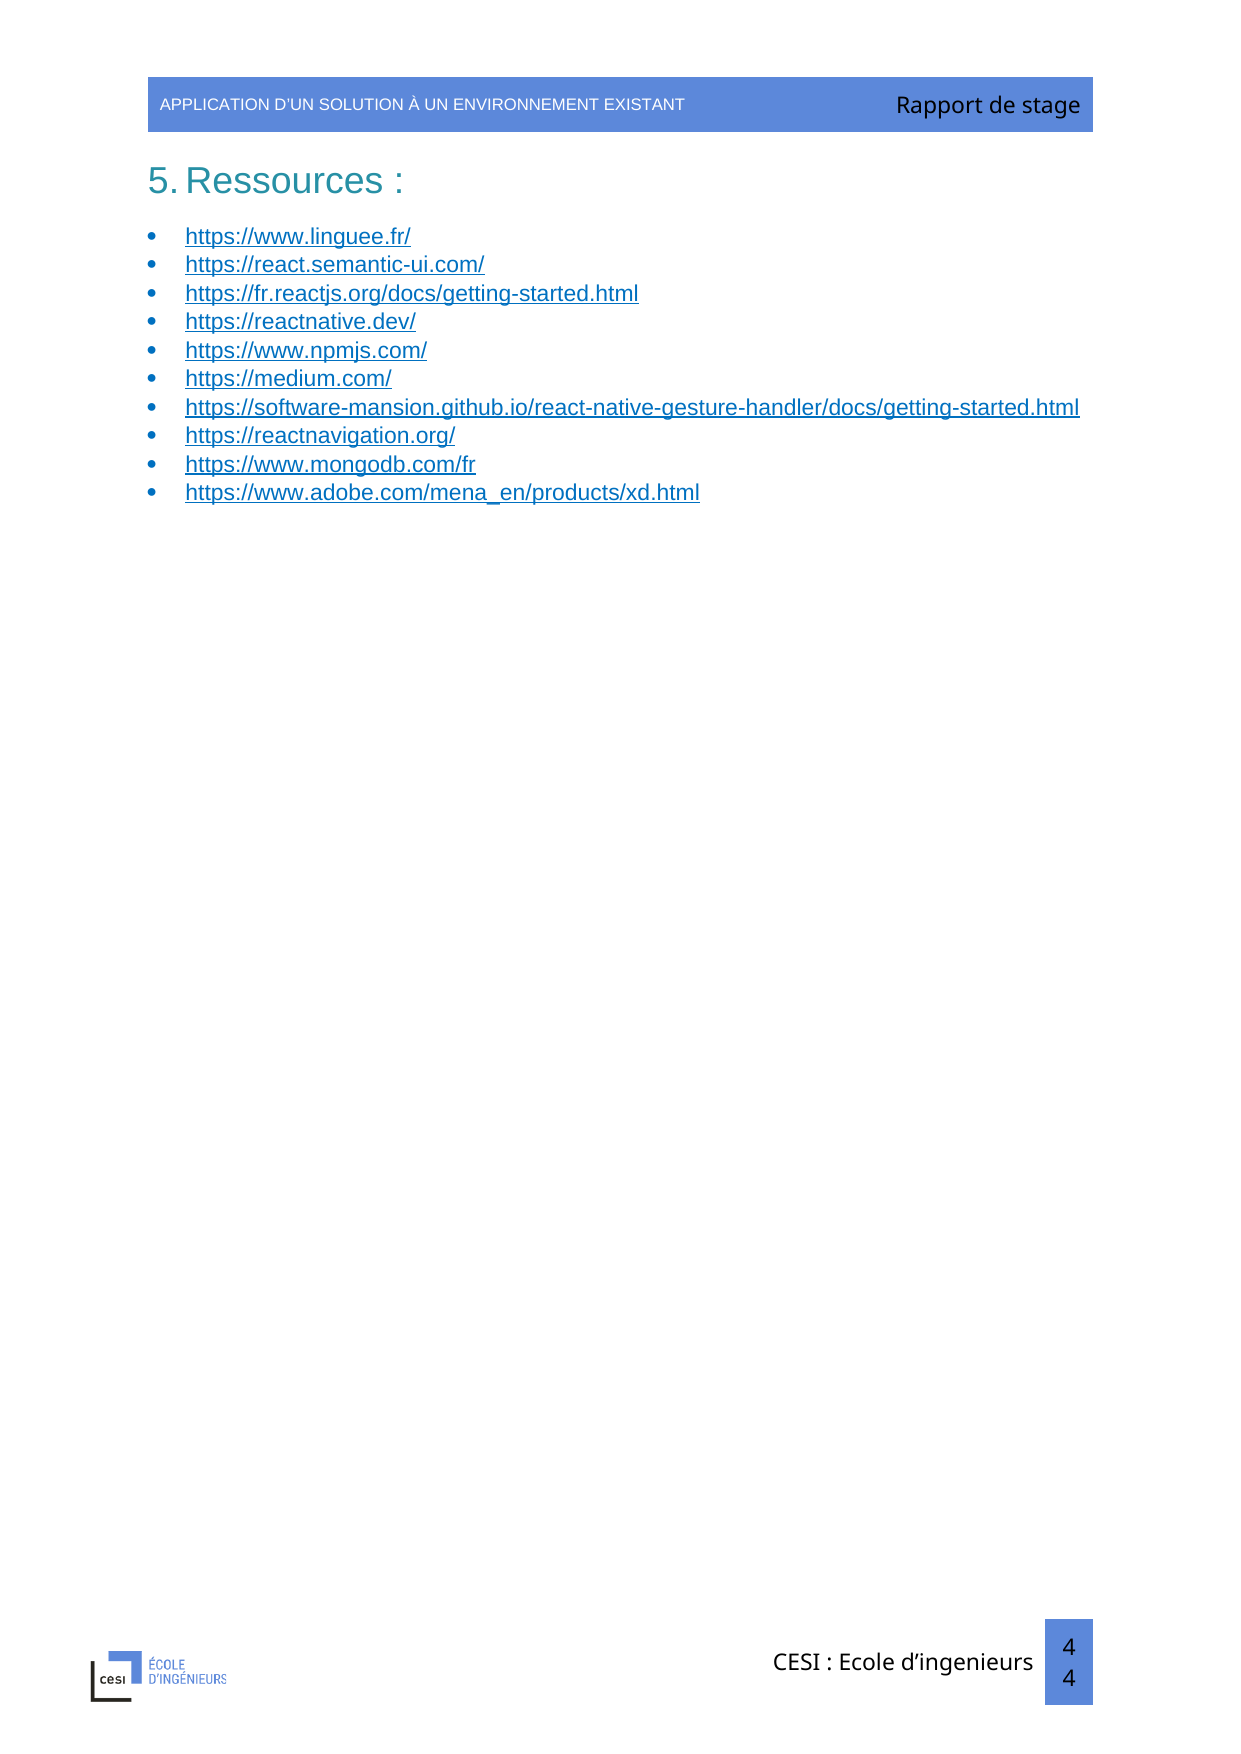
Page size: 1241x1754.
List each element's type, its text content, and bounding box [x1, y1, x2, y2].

list https://fr.reactjs.org/docs/getting-started.html [148, 280, 1093, 306]
list https://www.adobe.com/mena_en/products/xd.html [148, 479, 1093, 505]
list https://medium.com/ [148, 365, 1093, 392]
list https://www.npmjs.com/ [148, 337, 1093, 363]
list https://software-mansion.github.io/react-native-gesture-handler/docs/getting-started.html [148, 394, 1093, 420]
subtitle Ressources : [148, 158, 1093, 201]
list https://www.linguee.fr/ [148, 223, 1093, 249]
list https://react.semantic-ui.com/ [148, 251, 1093, 278]
list https://reactnative.dev/ [148, 308, 1093, 335]
list https://www.mongodb.com/fr [148, 451, 1093, 477]
picture [90, 1651, 227, 1702]
list https://reactnavigation.org/ [148, 422, 1093, 448]
